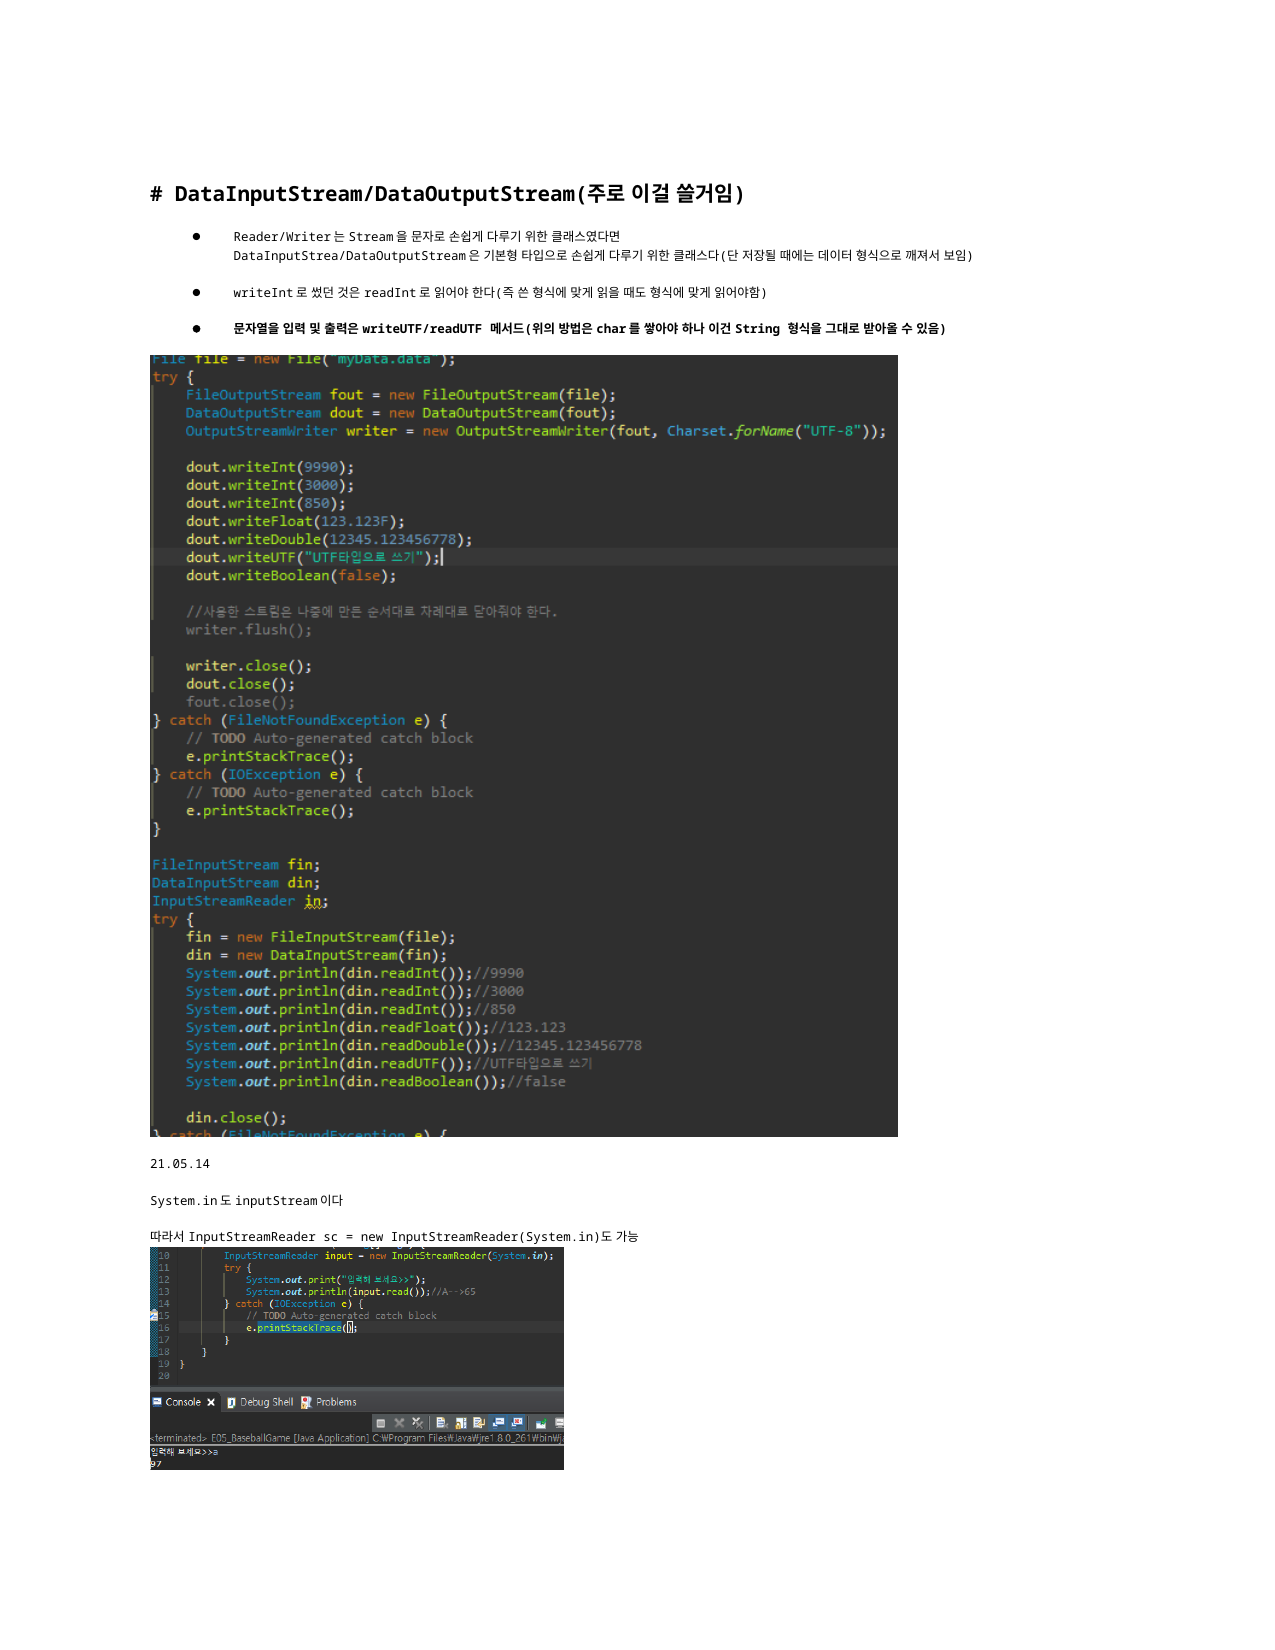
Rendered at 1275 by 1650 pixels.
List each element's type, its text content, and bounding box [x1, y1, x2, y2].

list writeInt로 썼던 것은 readInt로 읽어야 한다(즉 쓴 형식에 맞게 읽을 때도 형식에 맞게 읽어야함) [192, 282, 1125, 301]
picture [150, 1247, 564, 1470]
text System.in도 inputStream이다 [150, 1191, 1125, 1209]
text # DataInputStream/DataOutputStream(주로 이걸 쓸거임) [150, 177, 1125, 207]
list Reader/Writer는 Stream을 문자로 손쉽게 다루기 위한 클래스였다면 DataInputStrea/DataOutputStream은 기본형 타입으로 손쉽게 다루기 위한 클래스다(단 저장될 때에는 데이터 형식으로 깨져서 보임) [192, 227, 1125, 264]
list 문자열을 입력 및 출력은 writeUTF/readUTF 메서드(위의 방법은 char를 쌓아야 하나 이건 String 형식을 그대로 받아올 수 있음) [192, 319, 1125, 337]
picture [150, 355, 898, 1137]
text 21.05.14 [150, 1156, 1125, 1173]
